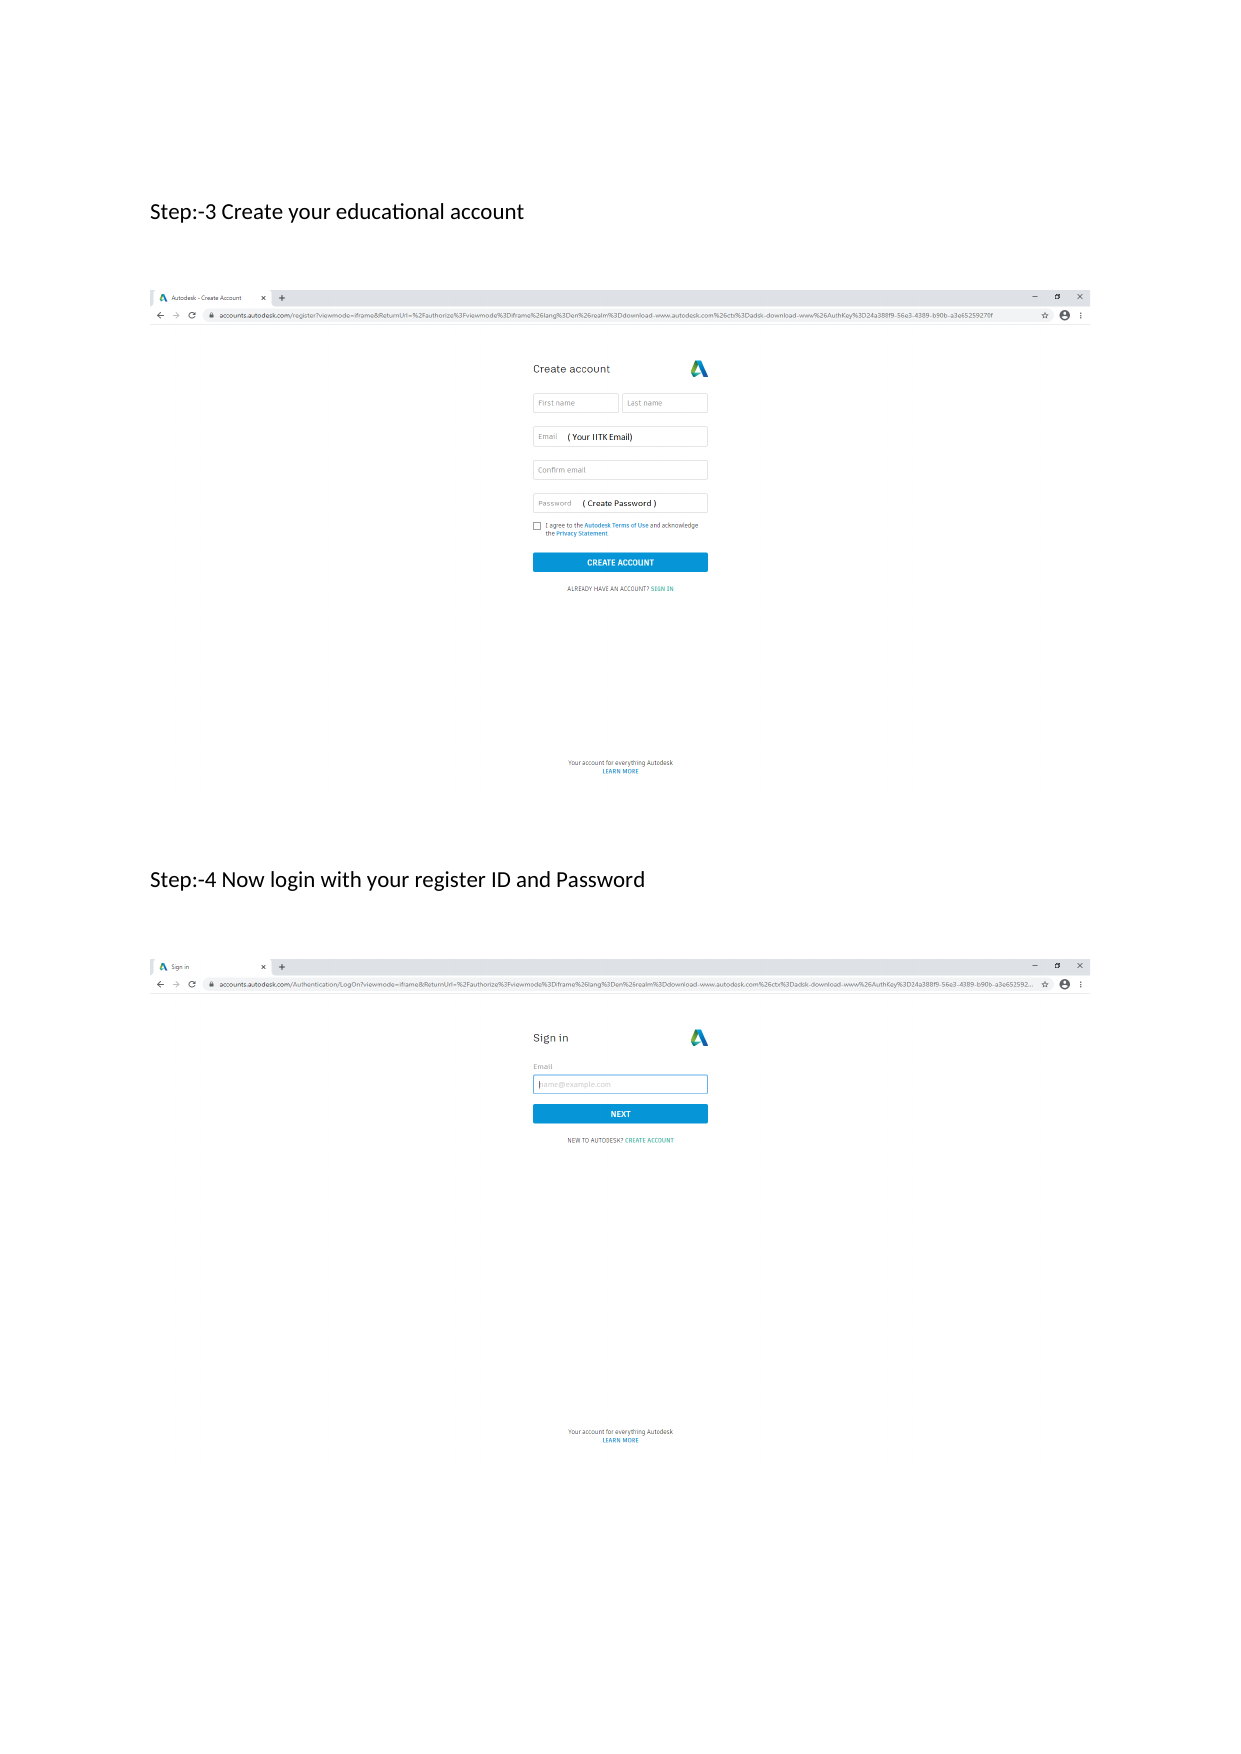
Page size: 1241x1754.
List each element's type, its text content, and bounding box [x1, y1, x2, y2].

picture [150, 959, 1091, 1469]
text Step:-4 Now login with your register ID and Password [150, 865, 1090, 893]
text Step:-3 Create your educational account [150, 197, 1090, 225]
picture [150, 290, 1091, 800]
